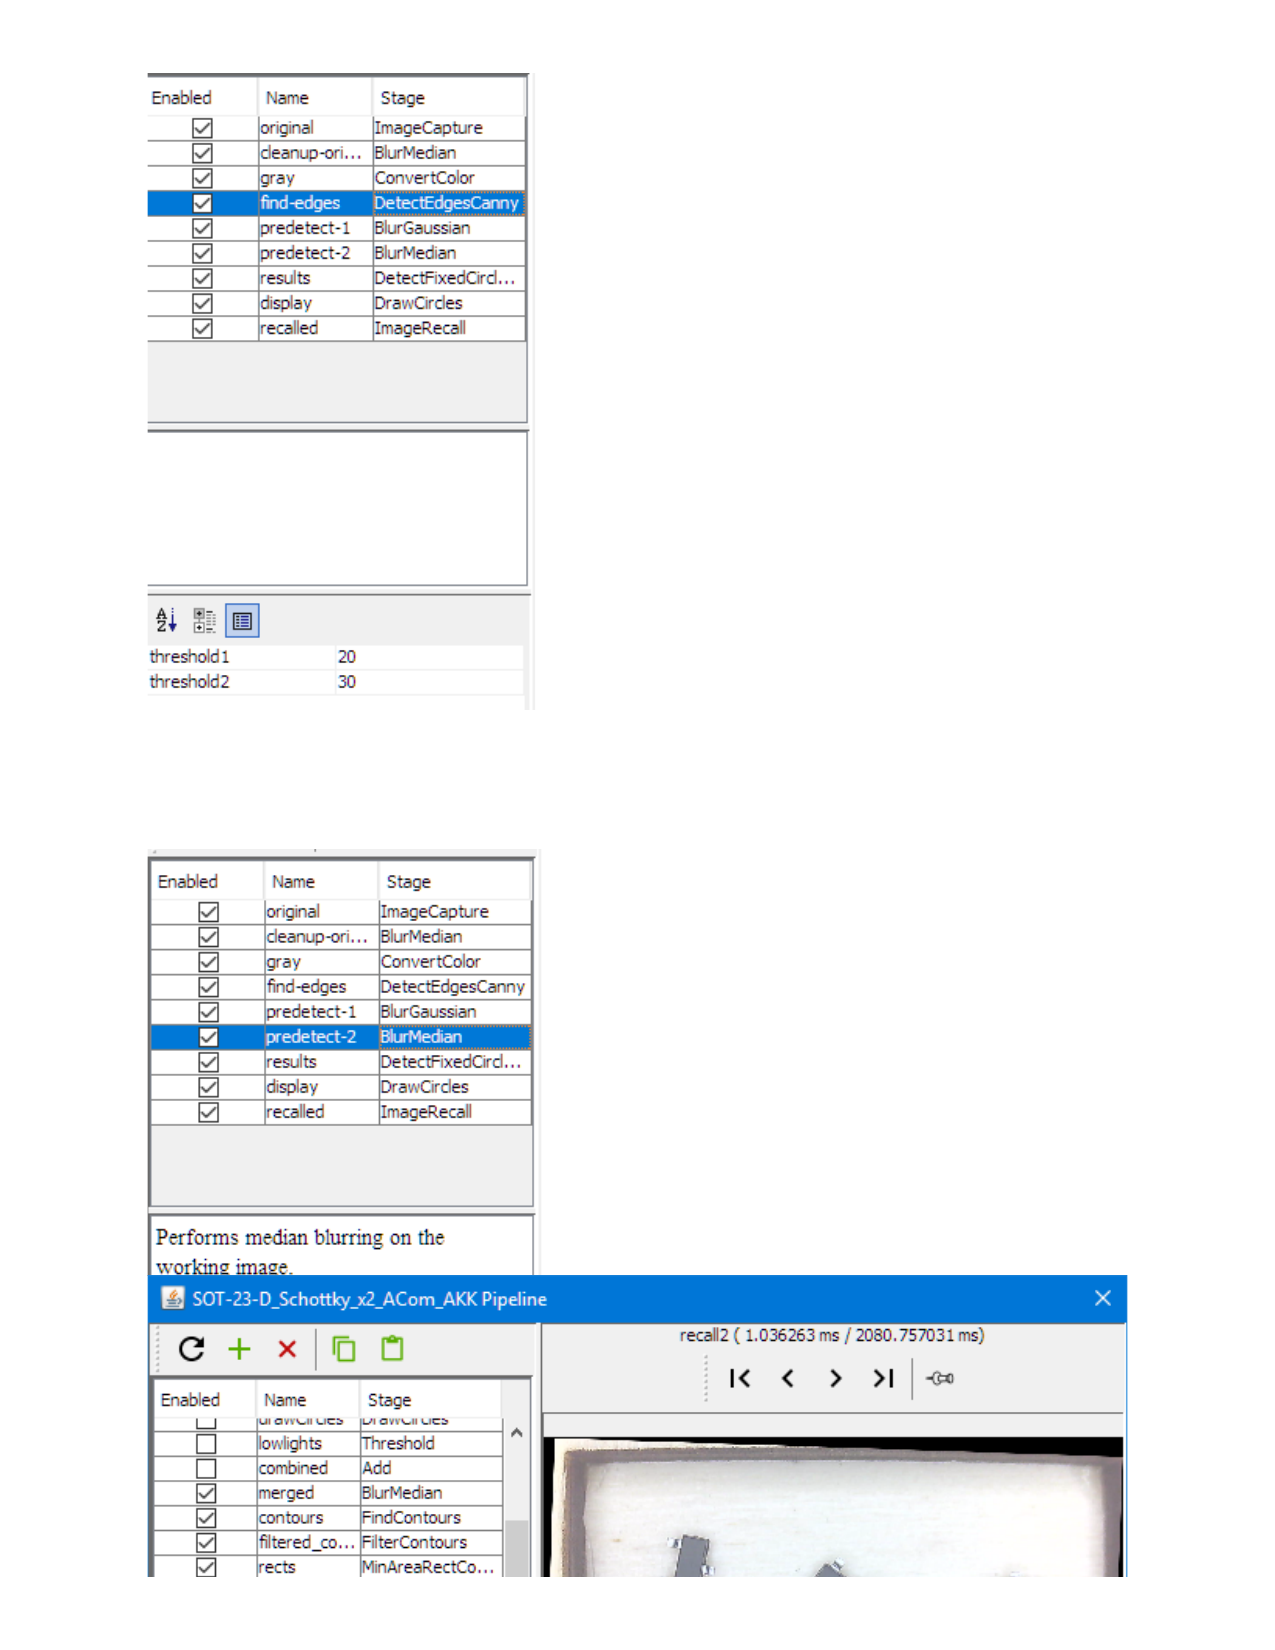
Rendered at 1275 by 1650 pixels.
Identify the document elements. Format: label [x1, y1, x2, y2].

picture [147, 73, 536, 710]
picture [147, 849, 1128, 1577]
